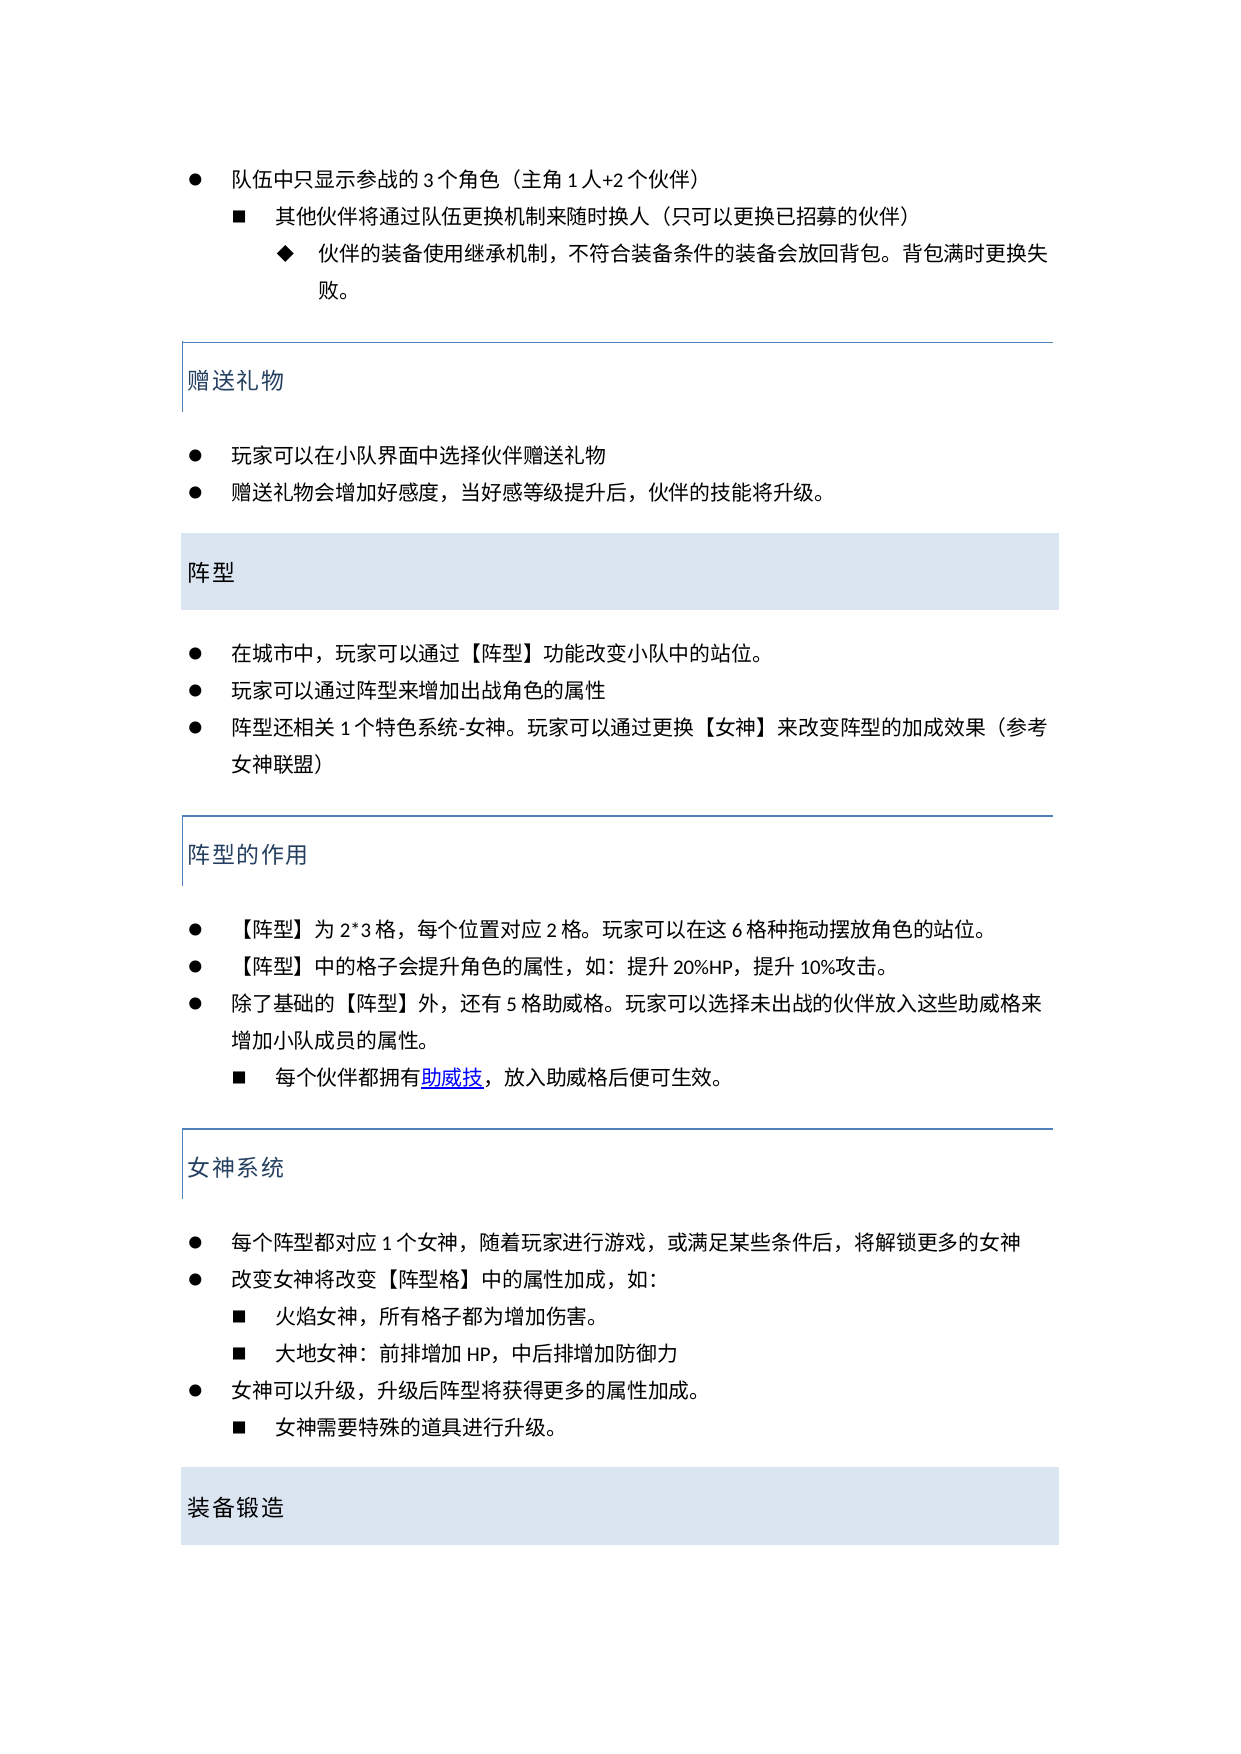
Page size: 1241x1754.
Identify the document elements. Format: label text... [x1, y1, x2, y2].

list 每个伙伴都拥有助威技，放入助威格后便可生效。 [231, 1060, 1053, 1093]
list 阵型还相关1个特色系统-女神。玩家可以通过更换【女神】来改变阵型的加成效果（参考女神联盟） [187, 710, 1053, 780]
list 在城市中，玩家可以通过【阵型】功能改变小队中的站位。 [187, 636, 1053, 668]
subtitle 赠送礼物 [183, 343, 1053, 412]
list 玩家可以在小队界面中选择伙伴赠送礼物 [187, 438, 1053, 470]
list 伙伴的装备使用继承机制，不符合装备条件的装备会放回背包。背包满时更换失败。 [275, 236, 1053, 306]
list 除了基础的【阵型】外，还有5格助威格。玩家可以选择未出战的伙伴放入这些助威格来增加小队成员的属性。 [187, 986, 1053, 1056]
list 大地女神：前排增加HP，中后排增加防御力 [231, 1336, 1053, 1368]
list 其他伙伴将通过队伍更换机制来随时换人（只可以更换已招募的伙伴） [231, 199, 1053, 231]
list 火焰女神，所有格子都为增加伤害。 [231, 1299, 1053, 1331]
list 赠送礼物会增加好感度，当好感等级提升后，伙伴的技能将升级。 [187, 475, 1053, 507]
list 【阵型】为2*3格，每个位置对应2格。玩家可以在这6格种拖动摆放角色的站位。 [187, 912, 1053, 944]
subtitle 阵型的作用 [183, 817, 1053, 886]
list 女神需要特殊的道具进行升级。 [231, 1410, 1053, 1442]
list 队伍中只显示参战的3个角色（主角1人+2个伙伴） [187, 162, 1053, 194]
list 每个阵型都对应1个女神，随着玩家进行游戏，或满足某些条件后，将解锁更多的女神 [187, 1225, 1053, 1257]
subtitle 阵型 [188, 539, 1053, 604]
list 玩家可以通过阵型来增加出战角色的属性 [187, 673, 1053, 705]
subtitle 装备锻造 [188, 1474, 1053, 1539]
subtitle 女神系统 [183, 1130, 1053, 1199]
list 改变女神将改变【阵型格】中的属性加成，如： [187, 1262, 1053, 1294]
list 女神可以升级，升级后阵型将获得更多的属性加成。 [187, 1373, 1053, 1405]
list 【阵型】中的格子会提升角色的属性，如：提升20%HP，提升10%攻击。 [187, 949, 1053, 981]
